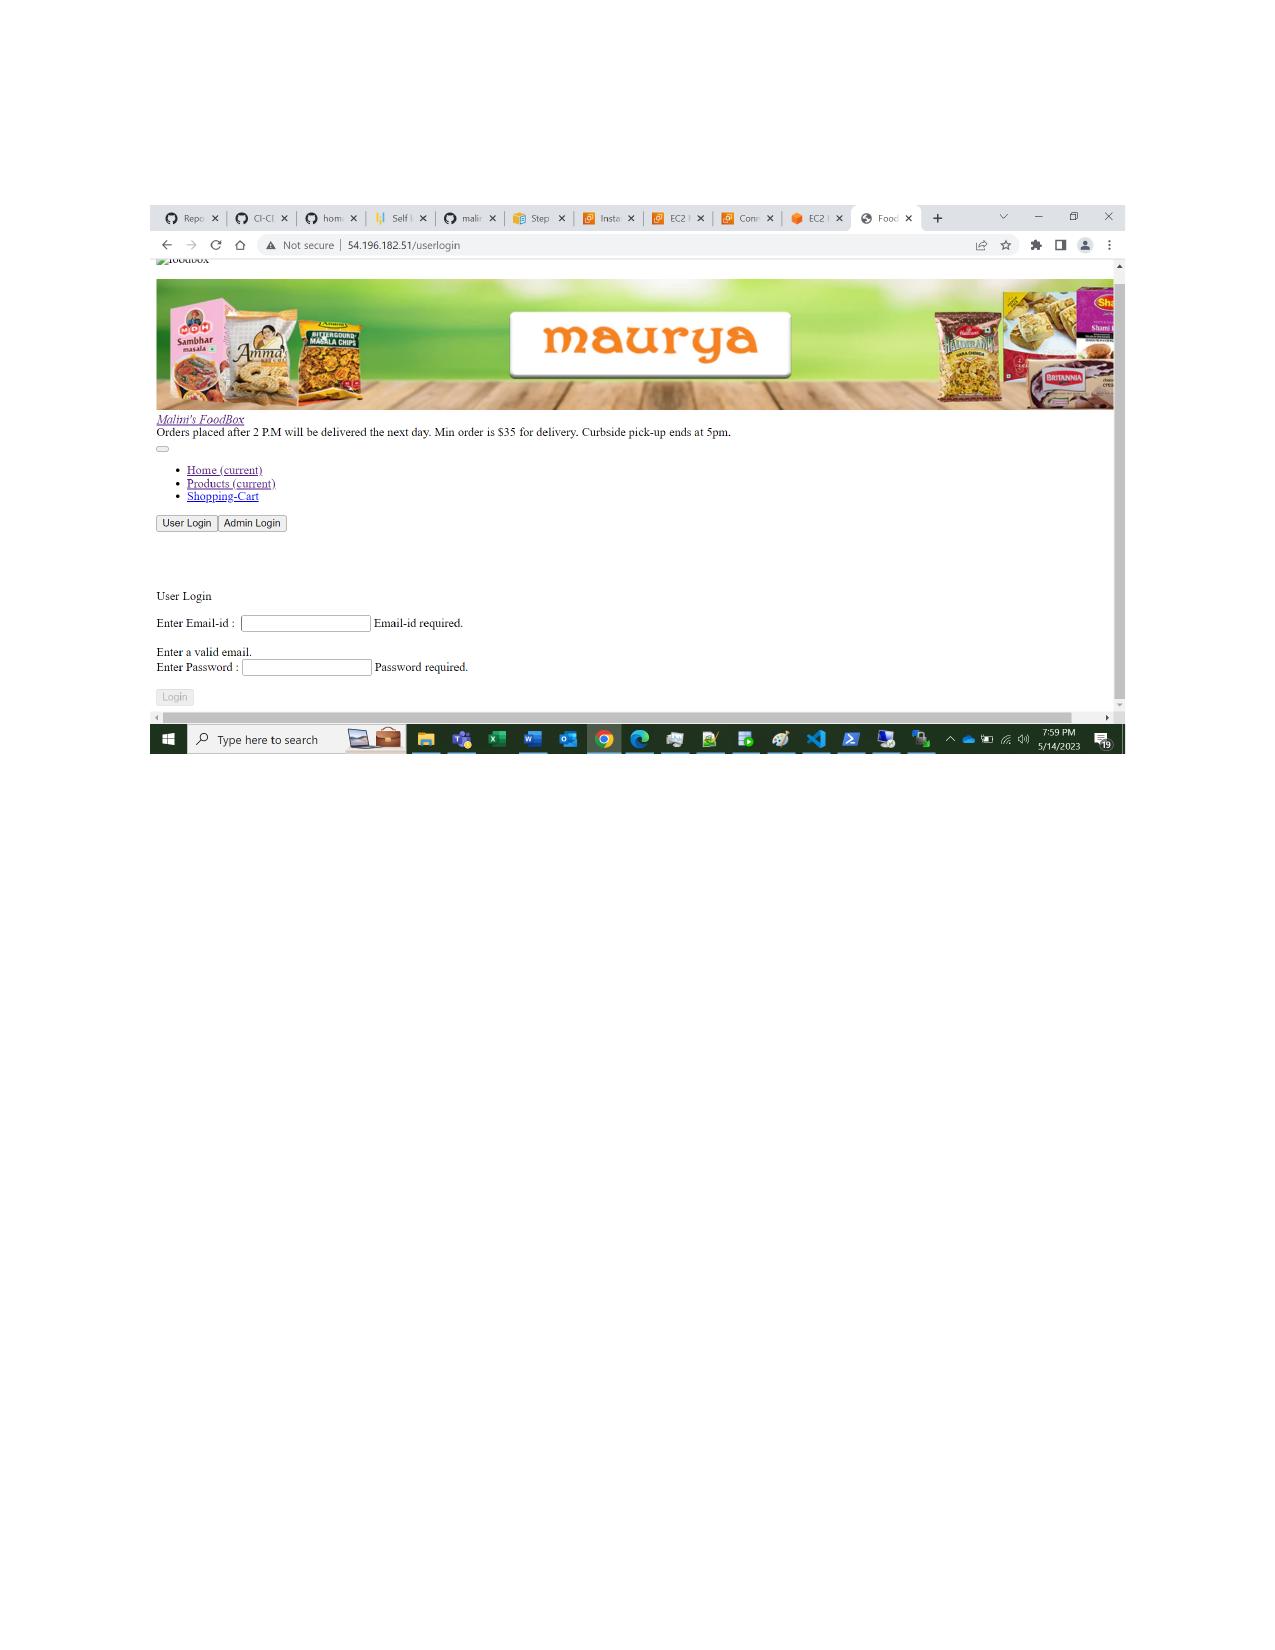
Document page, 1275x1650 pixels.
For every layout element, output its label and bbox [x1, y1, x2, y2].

picture [150, 205, 1125, 754]
